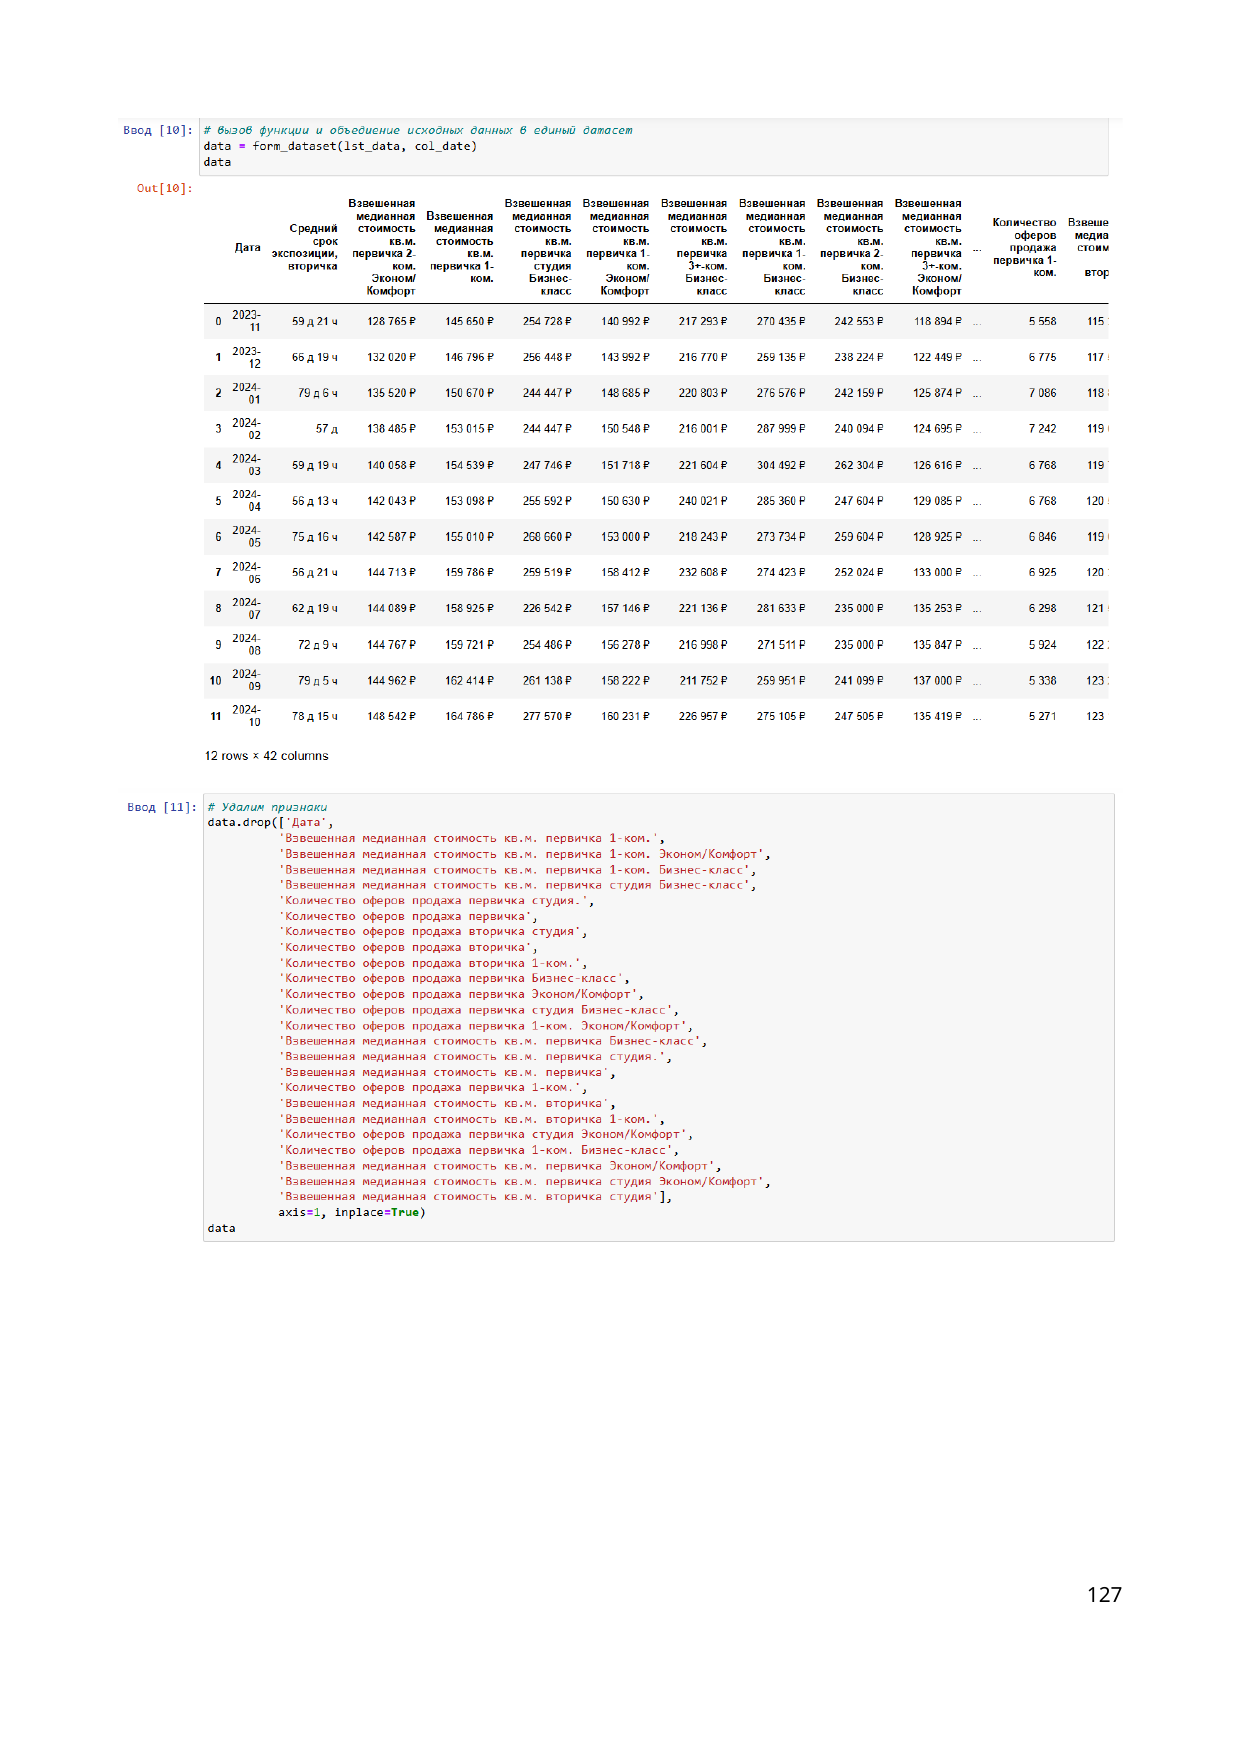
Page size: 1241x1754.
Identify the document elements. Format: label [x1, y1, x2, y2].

picture [118, 118, 1123, 768]
picture [118, 788, 1123, 1245]
